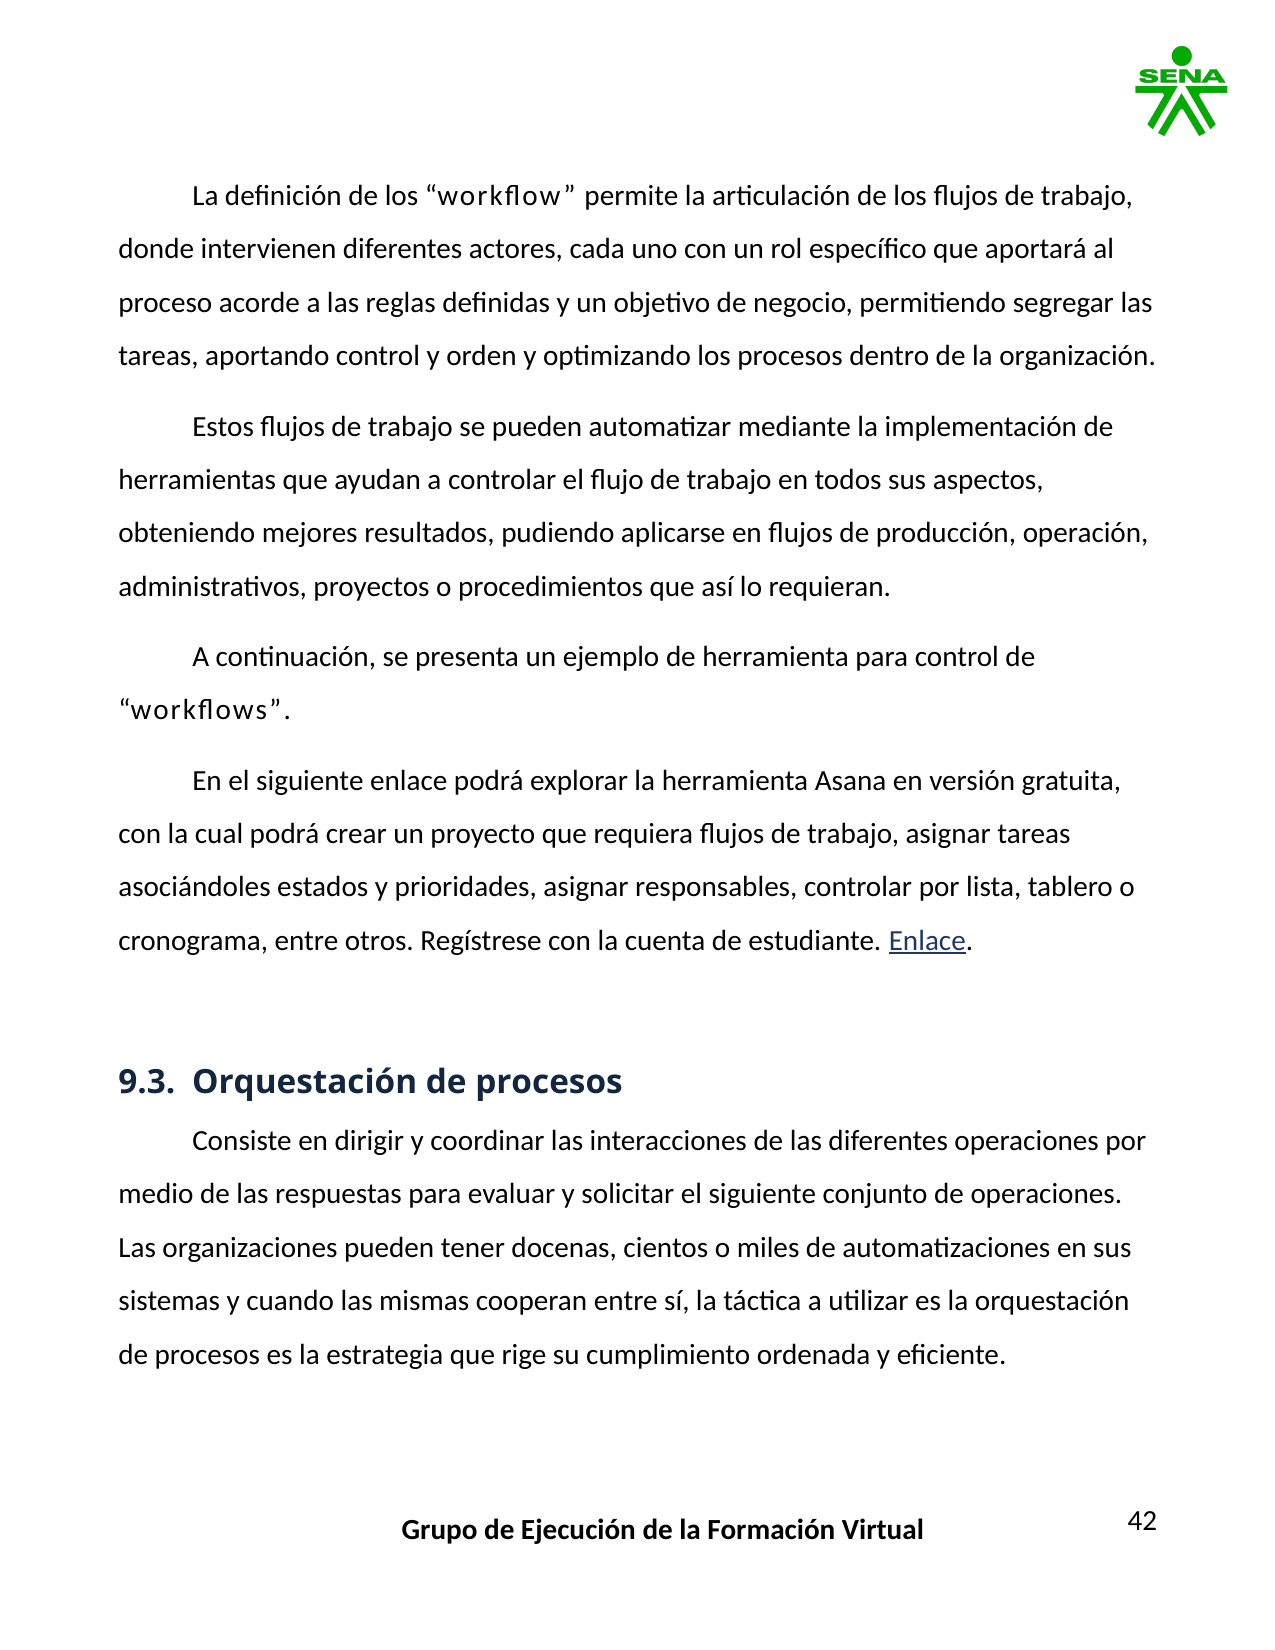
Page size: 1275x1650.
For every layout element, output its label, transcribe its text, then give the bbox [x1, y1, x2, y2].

text Consiste en dirigir y coordinar las interacciones de las diferentes operaciones por medio de las respuestas para evaluar y solicitar el siguiente conjunto de operaciones. Las organizaciones pueden tener docenas, cientos o miles de automatizaciones en sus sistemas y cuando las mismas cooperan entre sí, la táctica a utilizar es la orquestación de procesos es la estrategia que rige su cumplimiento ordenada y eficiente. [118, 1122, 1157, 1371]
subtitle Orquestación de procesos [118, 1058, 1157, 1103]
text Estos flujos de trabajo se pueden automatizar mediante la implementación de herramientas que ayudan a controlar el flujo de trabajo en todos sus aspectos, obteniendo mejores resultados, pudiendo aplicarse en flujos de producción, operación, administrativos, proyectos o procedimientos que así lo requieran. [118, 408, 1157, 603]
picture [1135, 46, 1228, 136]
text La definición de los “workflow” permite la articulación de los flujos de trabajo, donde intervienen diferentes actores, cada uno con un rol específico que aportará al proceso acorde a las reglas definidas y un objetivo de negocio, permitiendo segregar las tareas, aportando control y orden y optimizando los procesos dentro de la organización. [118, 177, 1157, 373]
text A continuación, se presenta un ejemplo de herramienta para control de “workflows”. [118, 638, 1157, 727]
text En el siguiente enlace podrá explorar la herramienta Asana en versión gratuita, con la cual podrá crear un proyecto que requiera flujos de trabajo, asignar tareas asociándoles estados y prioridades, asignar responsables, controlar por lista, tablero o cronograma, entre otros. Regístrese con la cuenta de estudiante. Enlace. [118, 762, 1157, 957]
